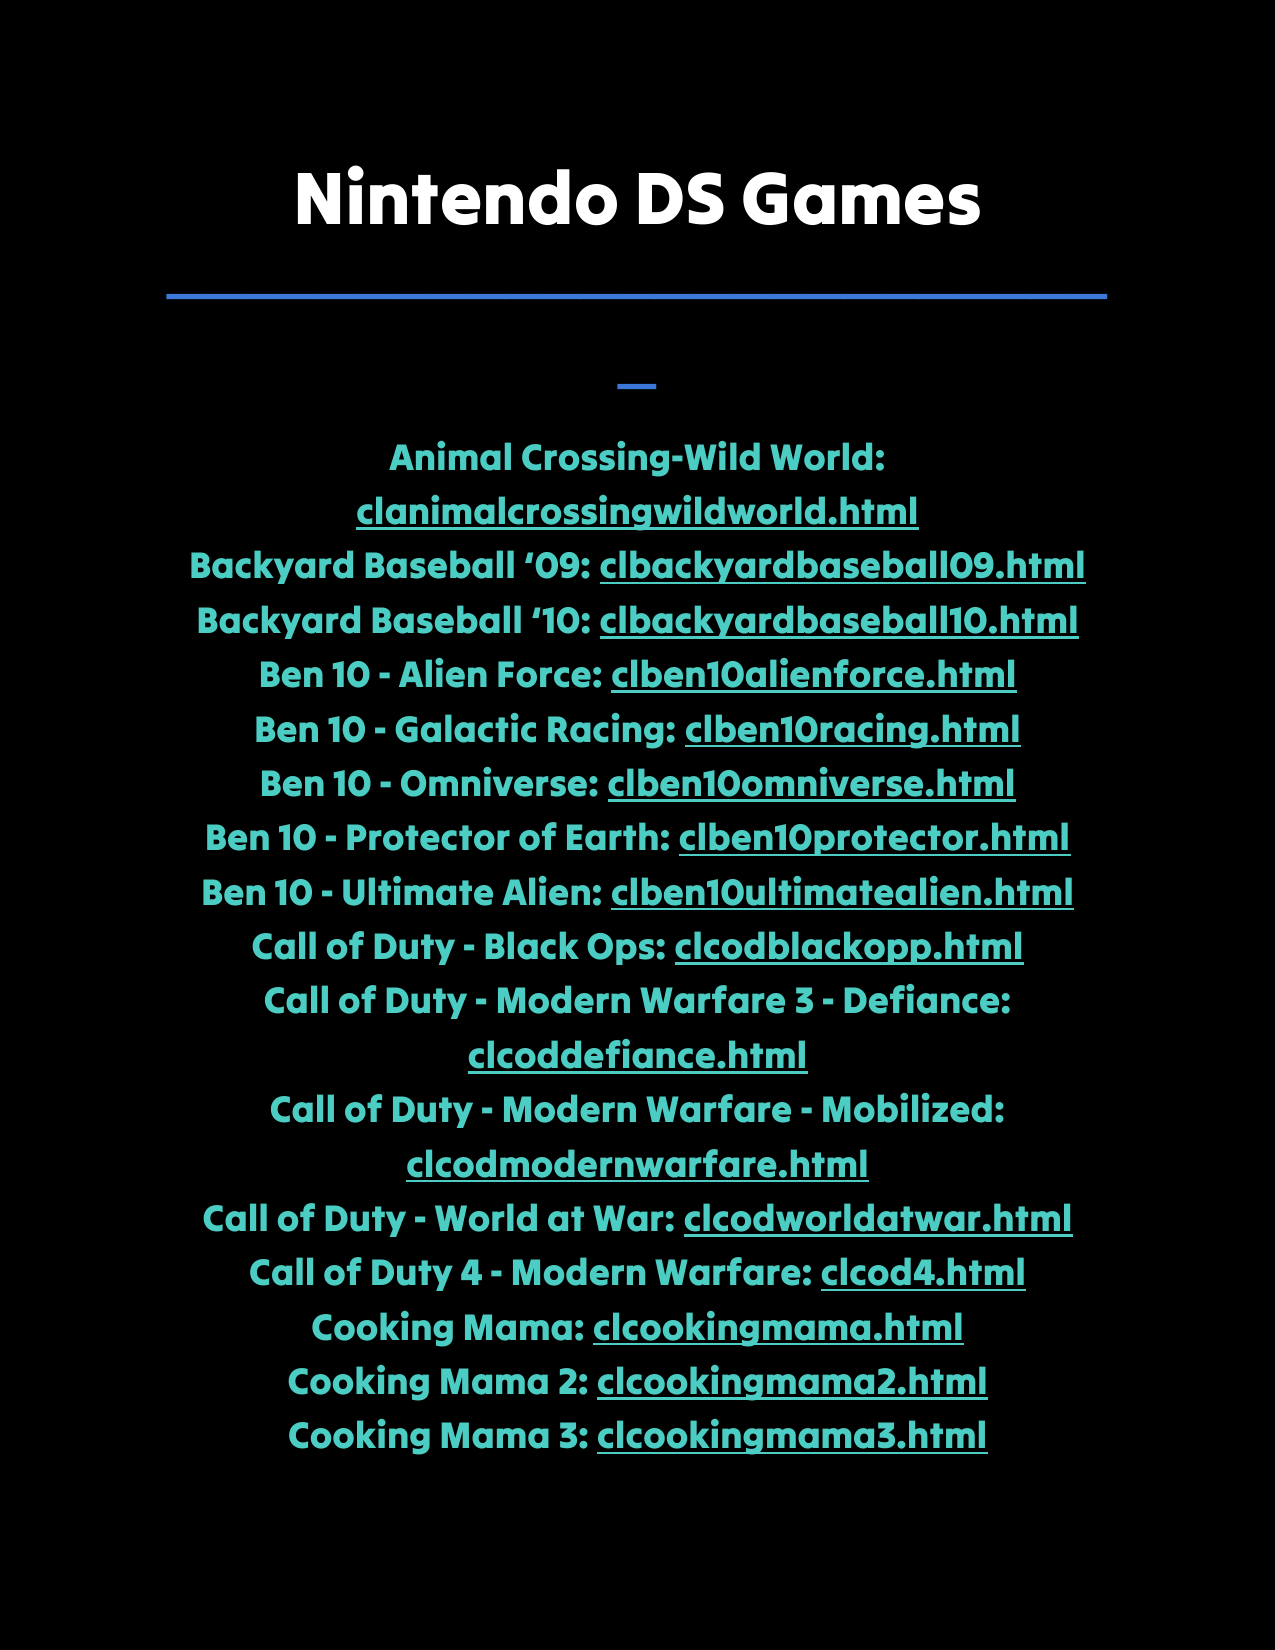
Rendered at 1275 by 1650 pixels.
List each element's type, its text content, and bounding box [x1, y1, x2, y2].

text Nintendo DS Games ────────────────────────── Animal Crossing-Wild World: clanimalcrossingwildworld.html [150, 150, 1125, 535]
text Ben 10 - Omniverse: clben10omniverse.html [150, 759, 1125, 807]
text Call of Duty - Black Ops: clcodblackopp.html [150, 922, 1125, 970]
text Ben 10 - Galactic Racing: clben10racing.html [150, 705, 1125, 752]
text Backyard Baseball ‘10: clbackyardbaseball10.html [150, 596, 1125, 643]
text Ben 10 - Protector of Earth: clben10protector.html [150, 814, 1125, 861]
text Call of Duty - Modern Warfare 3 - Defiance: clcoddefiance.html [150, 977, 1125, 1078]
text Cooking Mama: clcookingmama.html [150, 1303, 1125, 1350]
text Ben 10 - Ultimate Alien: clben10ultimatealien.html [150, 868, 1125, 915]
text Cooking Mama 2: clcookingmama2.html [150, 1357, 1125, 1405]
text Call of Duty 4 - Modern Warfare: clcod4.html [150, 1249, 1125, 1296]
text Call of Duty - World at War: clcodworldatwar.html [150, 1194, 1125, 1242]
text Backyard Baseball ‘09: clbackyardbaseball09.html [150, 542, 1125, 589]
text Cooking Mama 3: clcookingmama3.html [150, 1412, 1125, 1459]
text Ben 10 - Alien Force: clben10alienforce.html [150, 651, 1125, 698]
text Call of Duty - Modern Warfare - Mobilized: clcodmodernwarfare.html [150, 1086, 1125, 1187]
